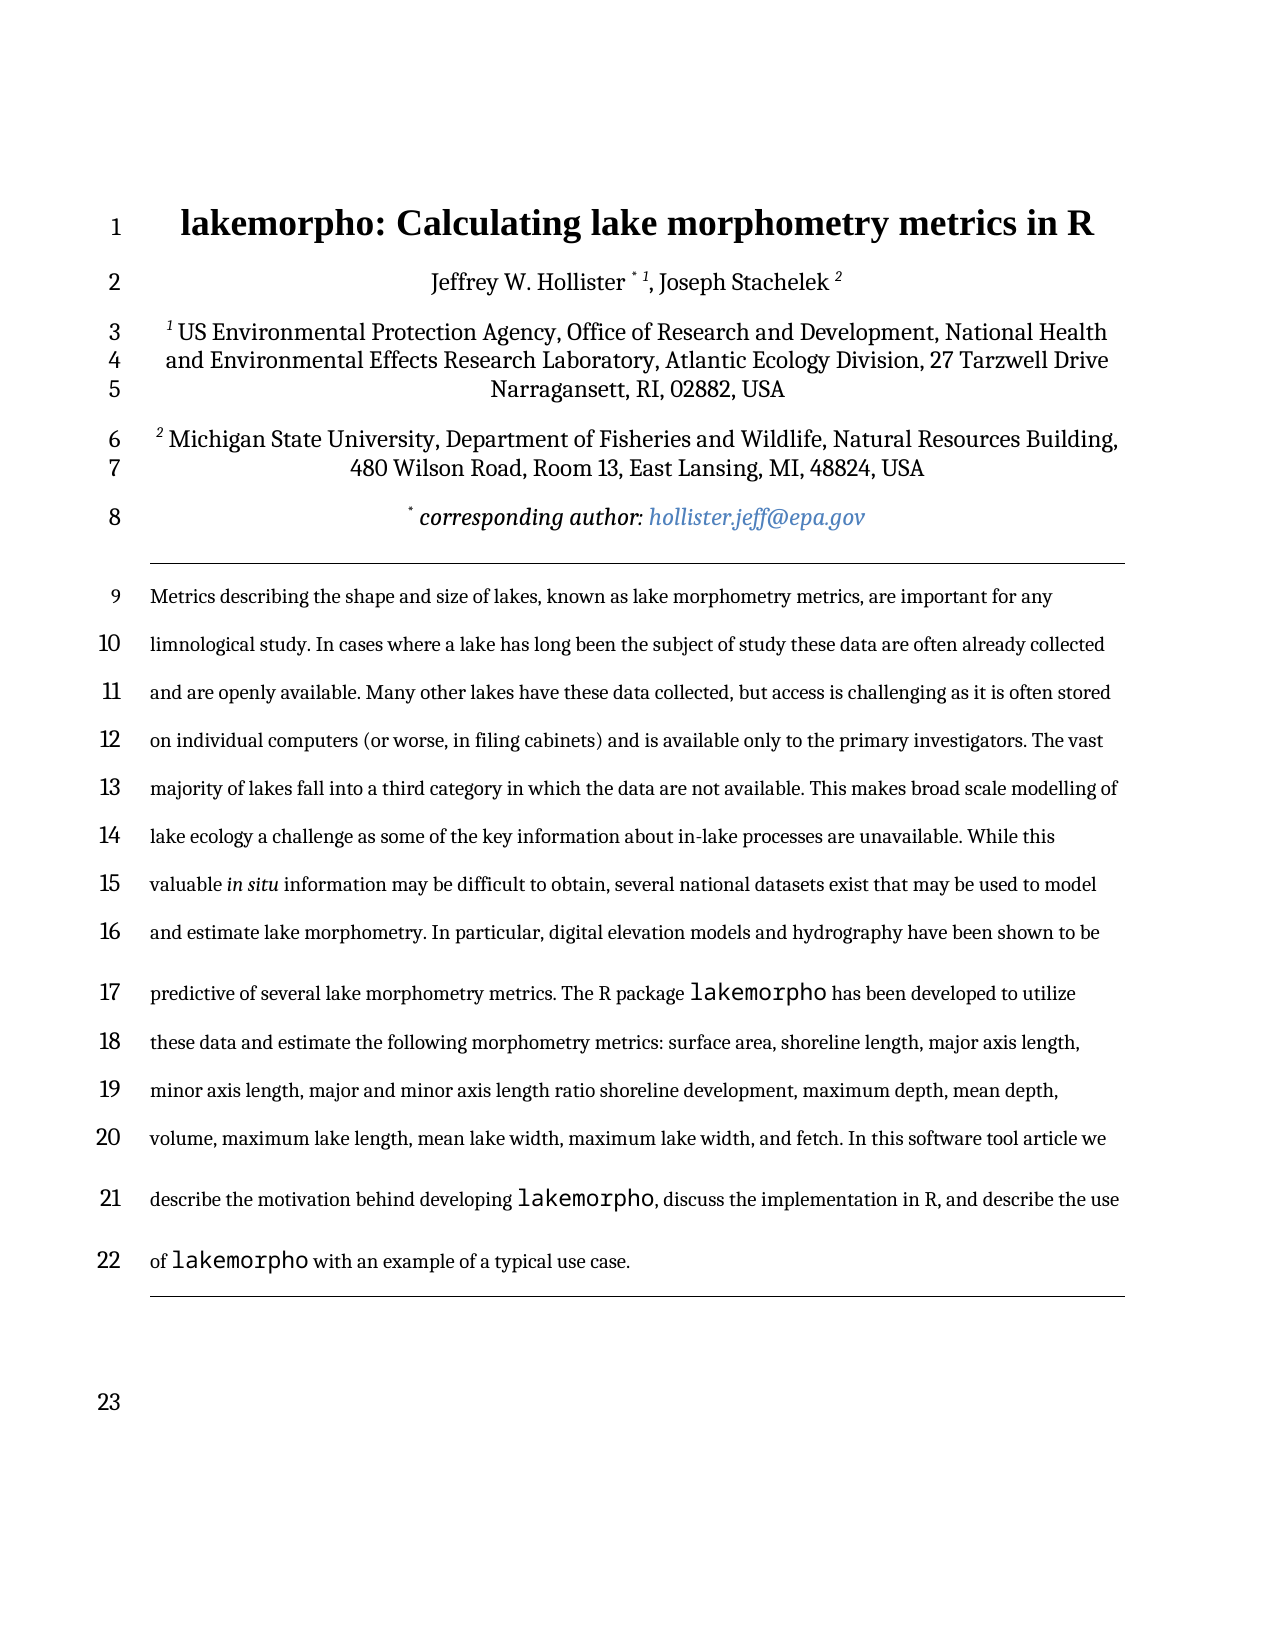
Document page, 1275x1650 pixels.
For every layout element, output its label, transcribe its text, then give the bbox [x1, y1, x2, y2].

text Metrics describing the shape and size of lakes, known as lake morphometry metrics, are important for any limnological study. In cases where a lake has long been the subject of study these data are often already collected and are openly available. Many other lakes have these data collected, but access is challenging as it is often stored on individual computers (or worse, in filing cabinets) and is available only to the primary investigators. The vast majority of lakes fall into a third category in which the data are not available. This makes broad scale modelling of lake ecology a challenge as some of the key information about in-lake processes are unavailable. While this valuable in situ information may be difficult to obtain, several national datasets exist that may be used to model and estimate lake morphometry. In particular, digital elevation models and hydrography have been shown to be predictive of several lake morphometry metrics. The R package lakemorpho has been developed to utilize these data and estimate the following morphometry metrics: surface area, shoreline length, major axis length, minor axis length, major and minor axis length ratio shoreline development, maximum depth, mean depth, volume, maximum lake length, mean lake width, maximum lake width, and fetch. In this software tool article we describe the motivation behind developing lakemorpho, discuss the implementation in R, and describe the use of lakemorpho with an example of a typical use case. [150, 564, 1125, 1296]
text 2 Michigan State University, Department of Fisheries and Wildlife, Natural Resources Building, 480 Wilson Road, Room 13, East Lansing, MI, 48824, USA [150, 425, 1125, 482]
text * corresponding author: hollister.jeff@epa.gov [150, 503, 1125, 532]
text Jeffrey W. Hollister * 1, Joseph Stachelek 2 [150, 268, 1125, 297]
text 1 US Environmental Protection Agency, Office of Research and Development, National Health and Environmental Effects Research Laboratory, Atlantic Ecology Division, 27 Tarzwell Drive Narragansett, RI, 02882, USA [150, 318, 1125, 404]
title lakemorpho: Calculating lake morphometry metrics in R [150, 200, 1125, 243]
